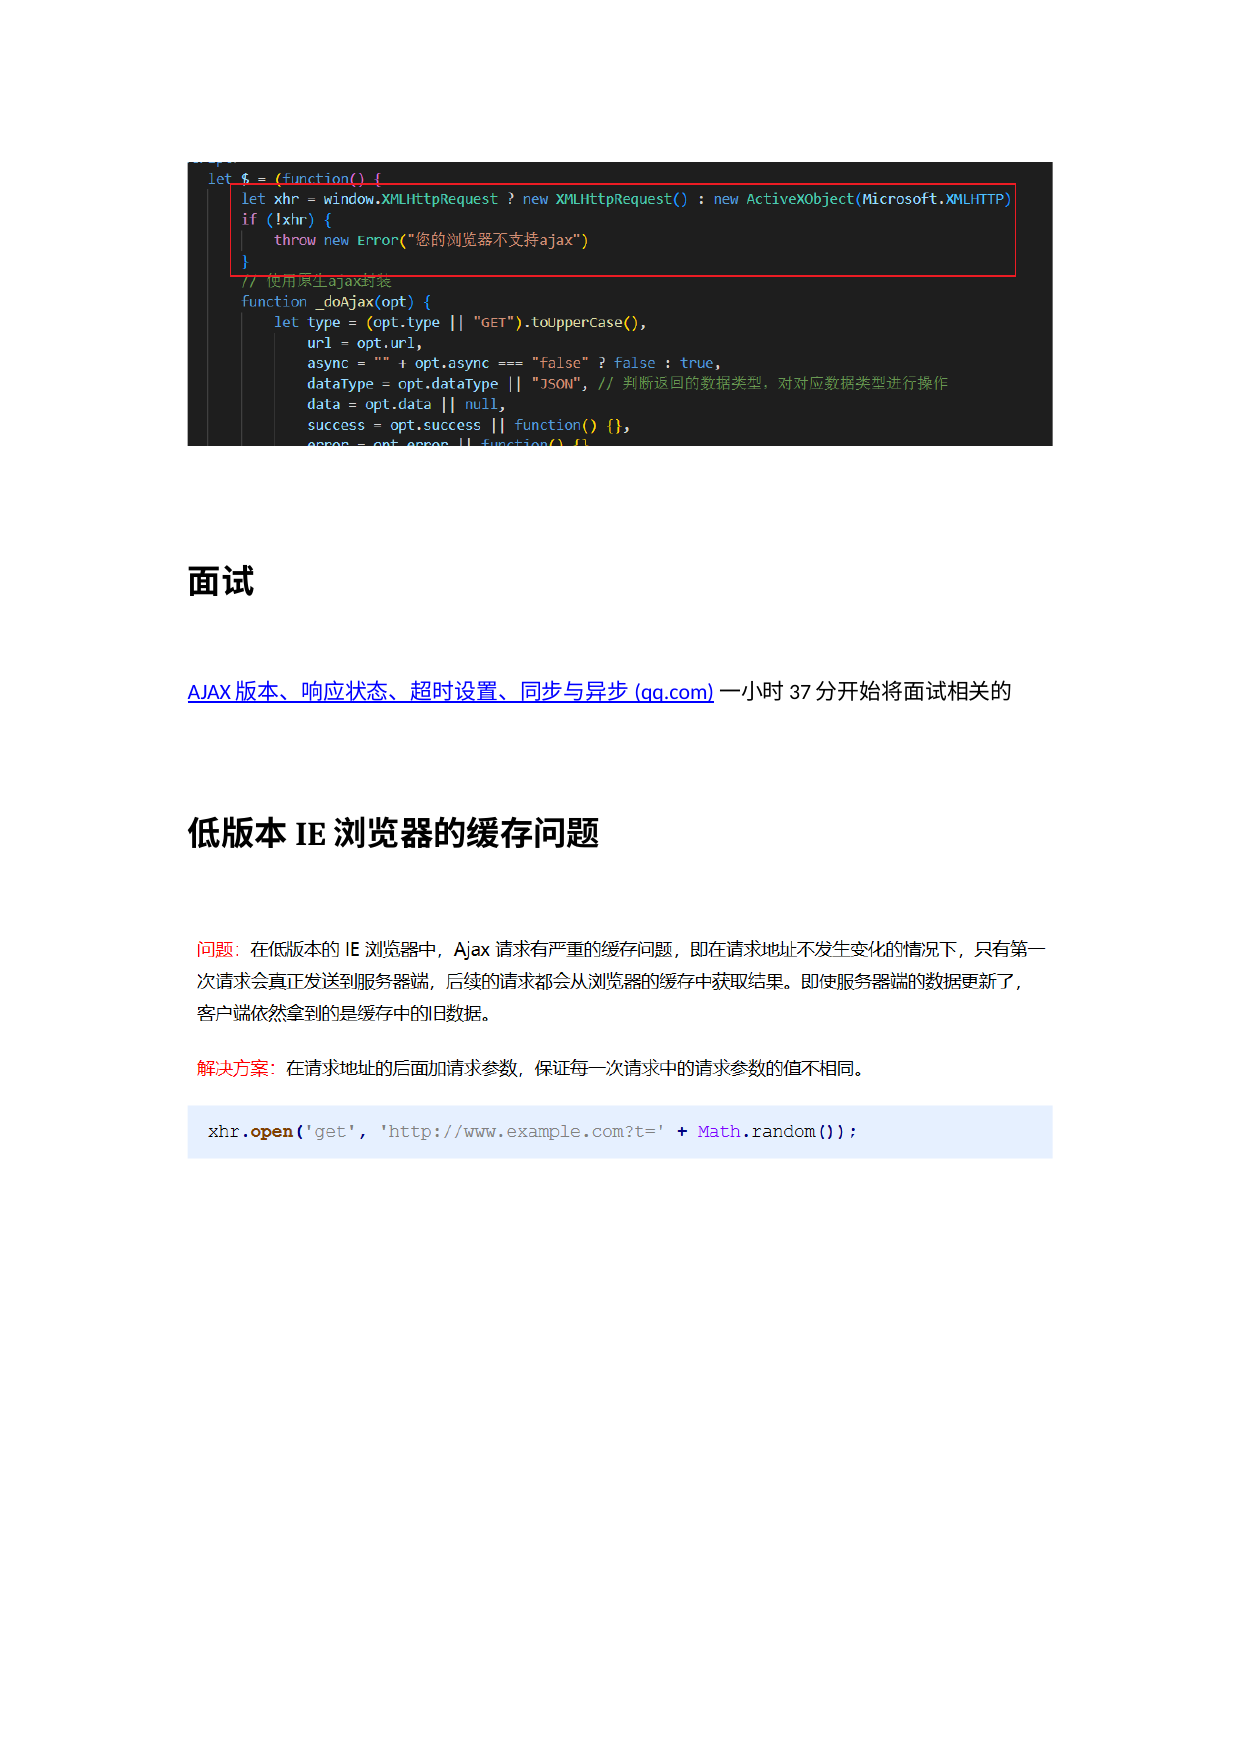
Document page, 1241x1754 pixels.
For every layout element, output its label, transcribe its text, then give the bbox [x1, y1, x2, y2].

subtitle 面试 [187, 547, 1053, 612]
picture [187, 925, 1053, 1159]
subtitle 低版本 IE 浏览器的缓存问题 [187, 798, 1053, 863]
picture [187, 162, 1053, 446]
text AJAX版本、响应状态、超时设置、同步与异步 (qq.com) 一小时37分开始将面试相关的 [187, 674, 1053, 706]
